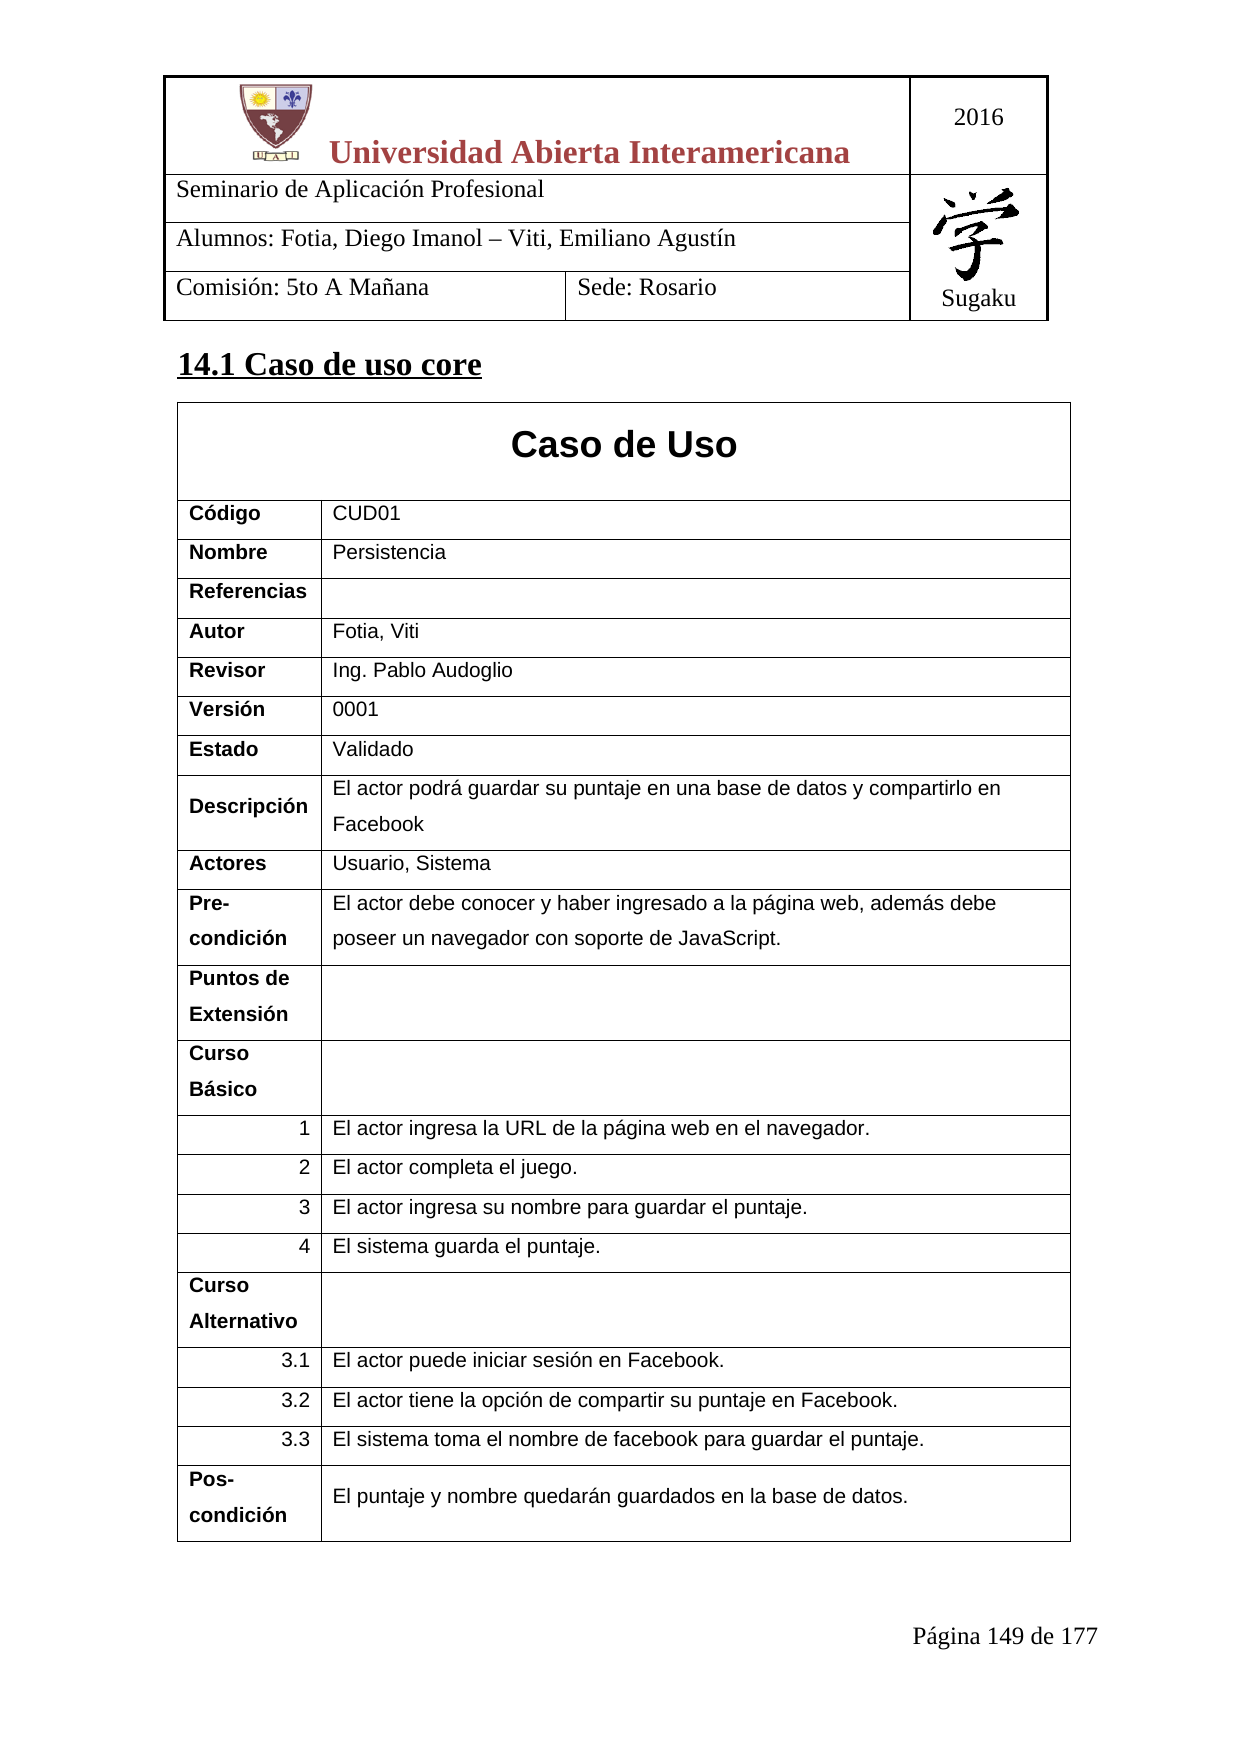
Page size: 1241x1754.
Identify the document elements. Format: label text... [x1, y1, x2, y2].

table_cell El sistema guarda el puntaje. [322, 1234, 1070, 1272]
table_cell El actor debe conocer y haber ingresado a la página web, además debe poseer un navegador con soporte de JavaScript. [322, 890, 1070, 964]
table_cell El actor ingresa la URL de la página web en el navegador. [322, 1116, 1070, 1154]
table_cell 2 [178, 1155, 321, 1193]
table_header Caso de Uso [178, 403, 1070, 500]
table_cell Descripción [178, 776, 321, 850]
table_cell Pre-condición [178, 890, 321, 964]
table_cell CUD01 [322, 501, 1070, 539]
table_cell [322, 966, 1070, 1040]
table_cell El sistema toma el nombre de facebook para guardar el puntaje. [322, 1427, 1070, 1465]
table_cell 4 [178, 1234, 321, 1272]
table_cell [322, 1273, 1070, 1347]
table_cell Código [178, 501, 321, 539]
table_cell Validado [322, 736, 1070, 775]
table_cell El actor ingresa su nombre para guardar el puntaje. [322, 1195, 1070, 1233]
table_cell Pos-condición [178, 1466, 321, 1541]
subtitle 14.1 Caso de uso core [177, 152, 1063, 382]
table_cell El actor podrá guardar su puntaje en una base de datos y compartirlo en Facebook [322, 776, 1070, 850]
table_cell 3.3 [178, 1427, 321, 1465]
table_cell Estado [178, 736, 321, 775]
table_cell [322, 579, 1070, 618]
table_cell Autor [178, 619, 321, 657]
table_cell 3.2 [178, 1388, 321, 1426]
table_cell Actores [178, 851, 321, 889]
table_cell Versión [178, 697, 321, 735]
table_cell Revisor [178, 658, 321, 696]
table_cell 3.1 [178, 1348, 321, 1387]
table_cell Usuario, Sistema [322, 851, 1070, 889]
table_cell Persistencia [322, 540, 1070, 578]
table_cell Curso Alternativo [178, 1273, 321, 1347]
table_cell [322, 1041, 1070, 1115]
table_cell El actor tiene la opción de compartir su puntaje en Facebook. [322, 1388, 1070, 1426]
table_cell 0001 [322, 697, 1070, 735]
table_cell El puntaje y nombre quedarán guardados en la base de datos. [322, 1466, 1070, 1541]
table_cell El actor completa el juego. [322, 1155, 1070, 1193]
picture [223, 78, 329, 164]
table_cell Fotia, Viti [322, 619, 1070, 657]
table_cell Curso Básico [178, 1041, 321, 1115]
table_cell Ing. Pablo Audoglio [322, 658, 1070, 696]
table_cell Puntos de Extensión [178, 966, 321, 1040]
table_cell 1 [178, 1116, 321, 1154]
table_cell Referencias [178, 579, 321, 618]
table_cell El actor puede iniciar sesión en Facebook. [322, 1348, 1070, 1387]
picture [927, 181, 1030, 284]
table_cell 3 [178, 1195, 321, 1233]
table_cell Nombre [178, 540, 321, 578]
